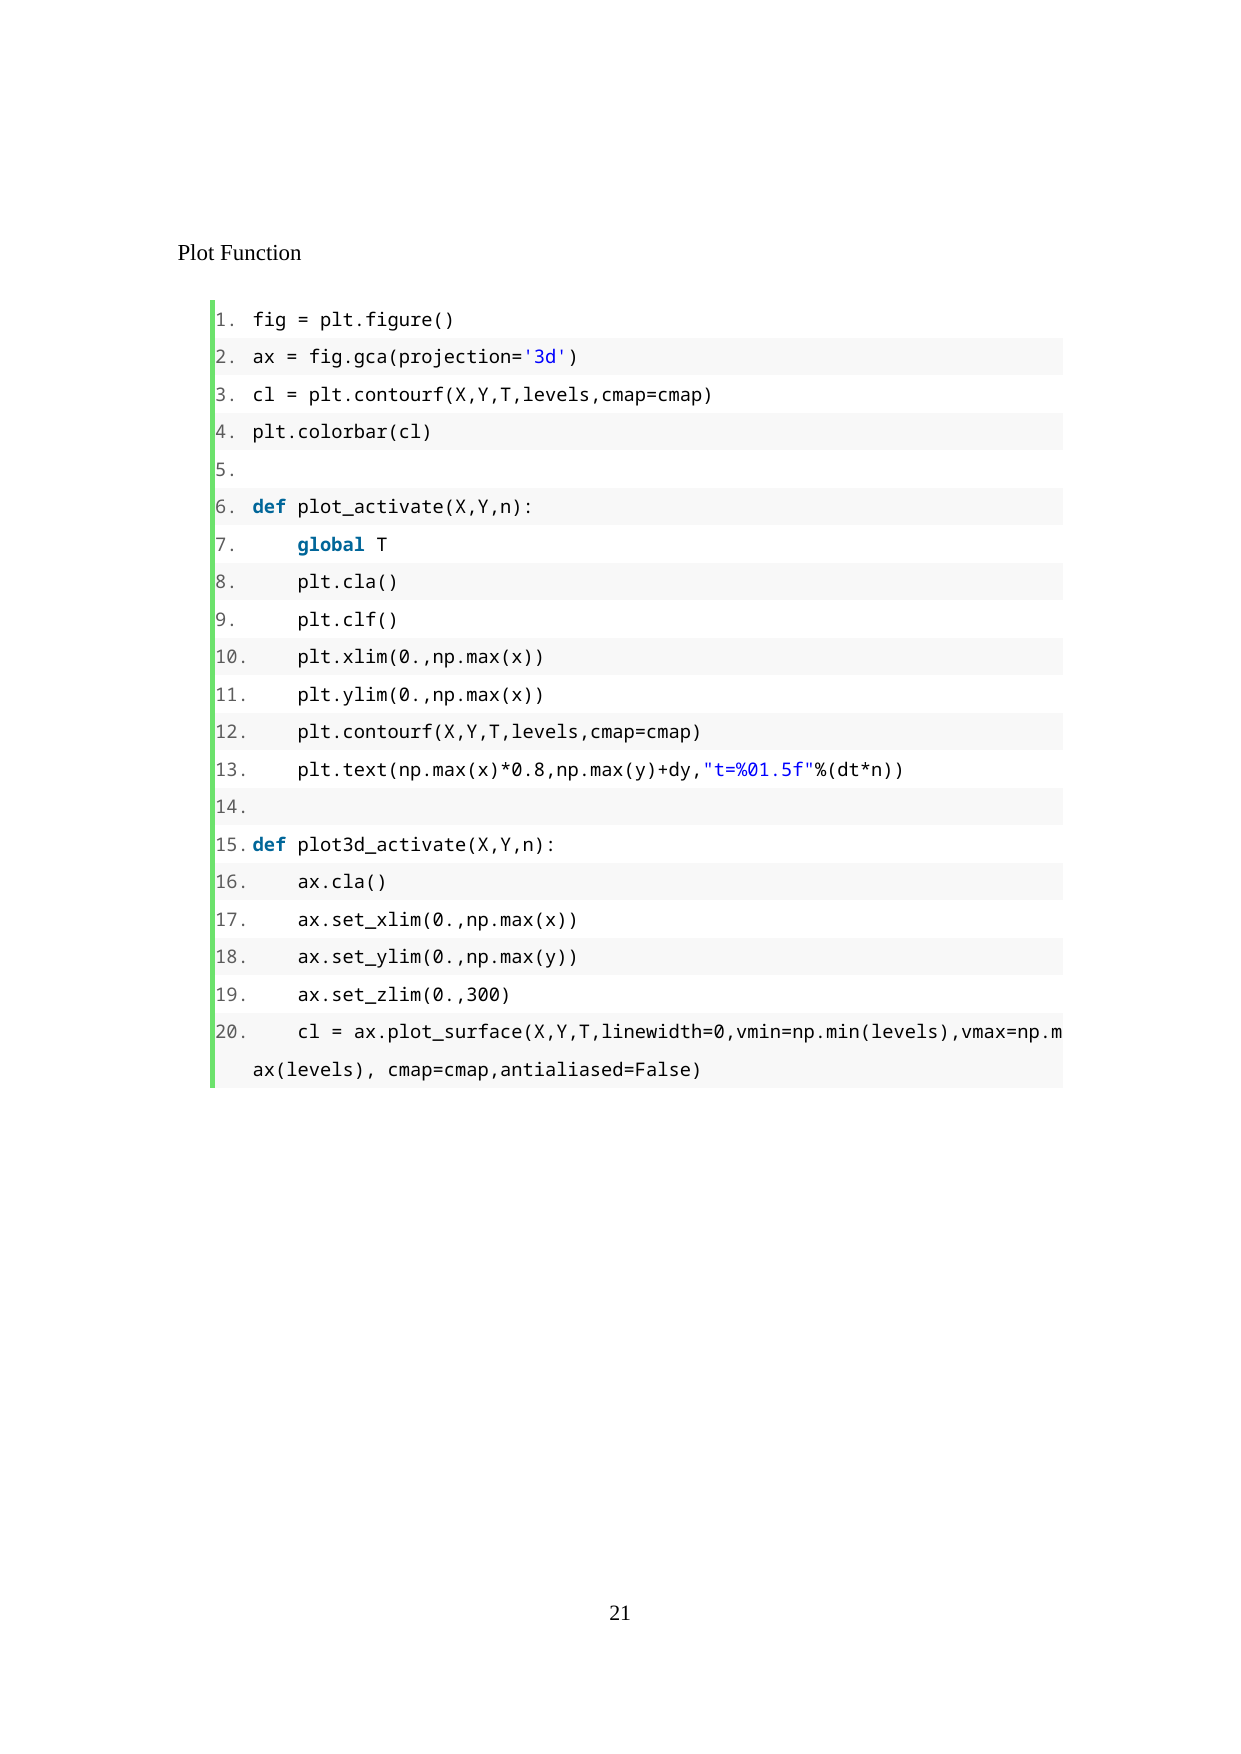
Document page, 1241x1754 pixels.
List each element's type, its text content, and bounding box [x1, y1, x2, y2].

list ax.set_xlim(0.,np.max(x)) [215, 900, 1063, 938]
list ax.set_zlim(0.,300) [215, 975, 1063, 1013]
list ax.cla() [215, 863, 1063, 900]
list plt.clf() [215, 600, 1063, 638]
list def plot3d_activate(X,Y,n): [215, 825, 1063, 863]
list plt.colorbar(cl) [215, 413, 1063, 450]
list cl = ax.plot_surface(X,Y,T,linewidth=0,vmin=np.min(levels),vmax=np.max(levels), cmap=cmap,antialiased=False) [215, 1013, 1063, 1088]
list global T [215, 525, 1063, 563]
list plt.xlim(0.,np.max(x)) [215, 638, 1063, 675]
list plt.cla() [215, 563, 1063, 600]
list ax = fig.gca(projection='3d') [215, 338, 1063, 375]
subtitle Plot Function [177, 233, 1063, 271]
list cl = plt.contourf(X,Y,T,levels,cmap=cmap) [215, 375, 1063, 413]
list plt.contourf(X,Y,T,levels,cmap=cmap) [215, 713, 1063, 750]
list fig = plt.figure() [215, 300, 1063, 338]
list plt.ylim(0.,np.max(x)) [215, 675, 1063, 713]
list def plot_activate(X,Y,n): [215, 488, 1063, 525]
list ax.set_ylim(0.,np.max(y)) [215, 938, 1063, 975]
list plt.text(np.max(x)*0.8,np.max(y)+dy,"t=%01.5f"%(dt*n)) [215, 750, 1063, 788]
